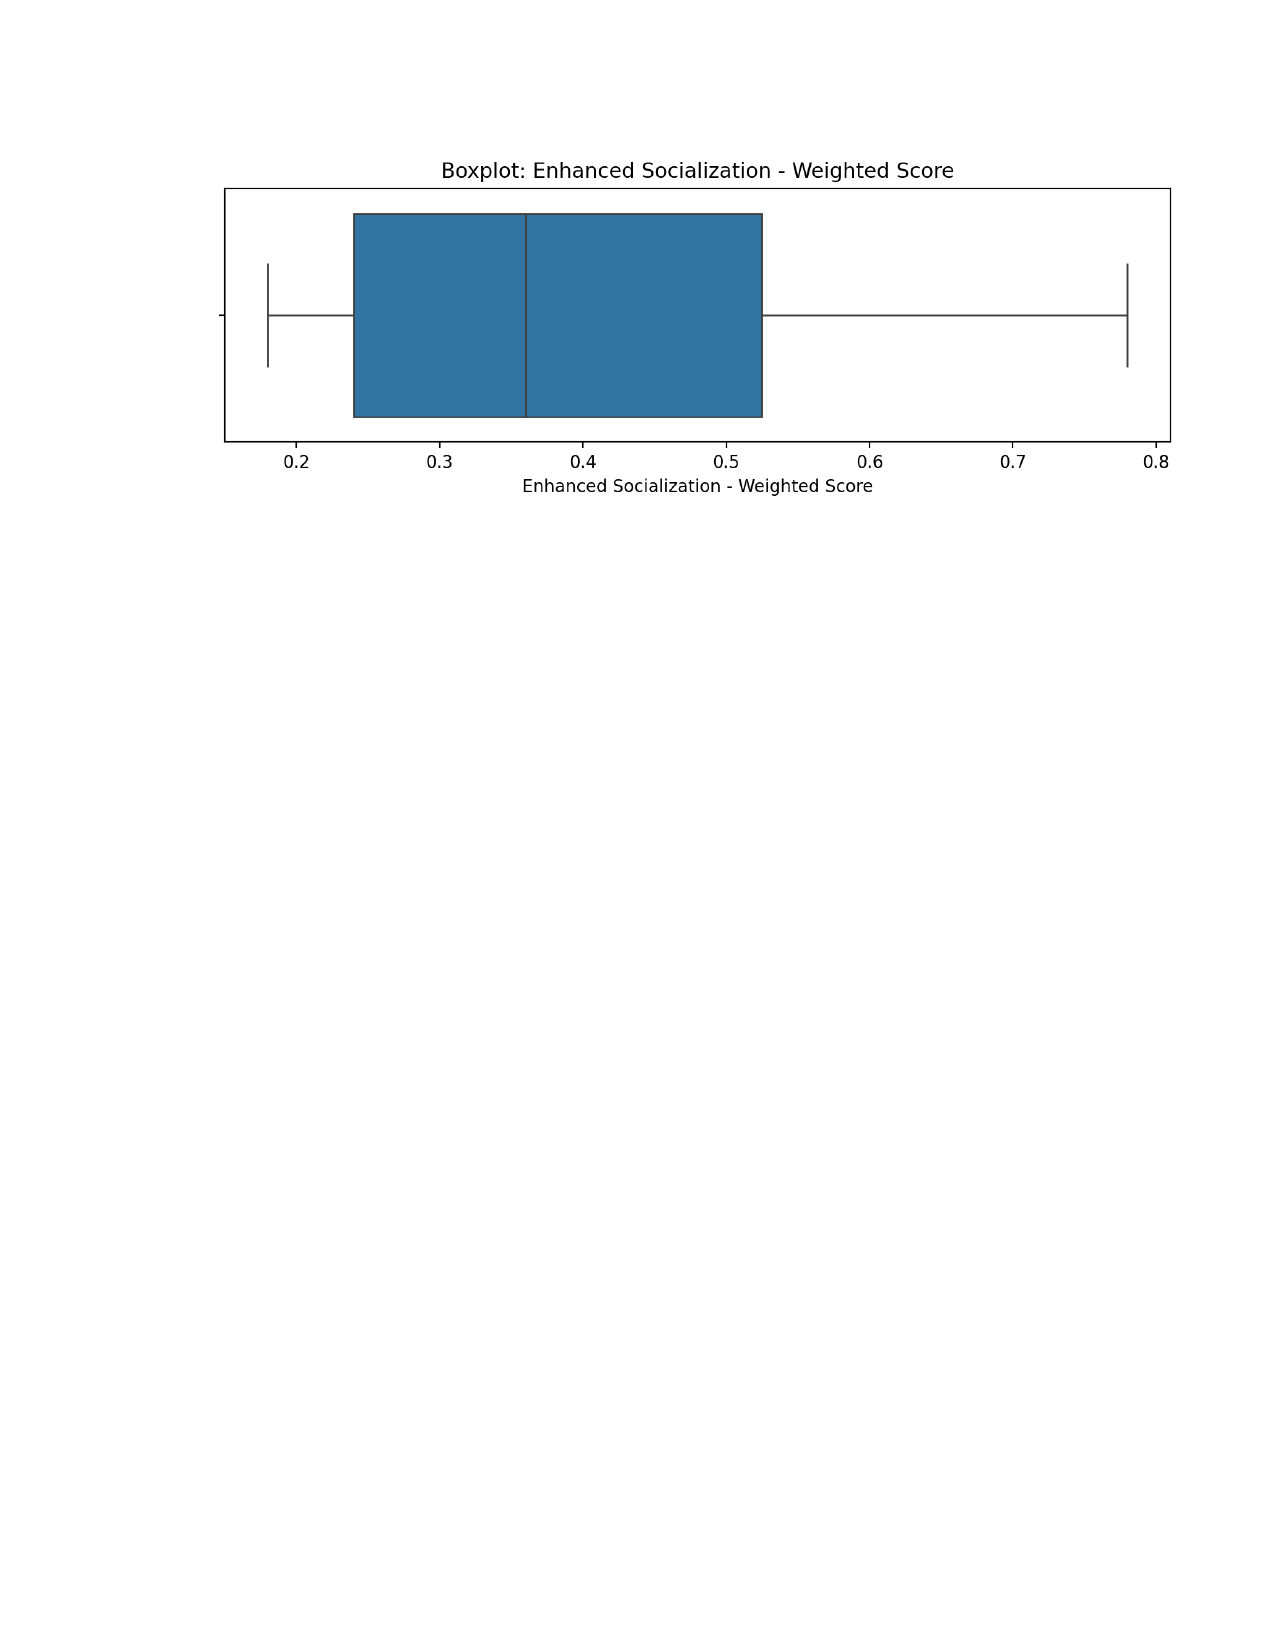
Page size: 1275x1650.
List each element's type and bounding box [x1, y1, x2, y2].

picture [206, 150, 1182, 508]
